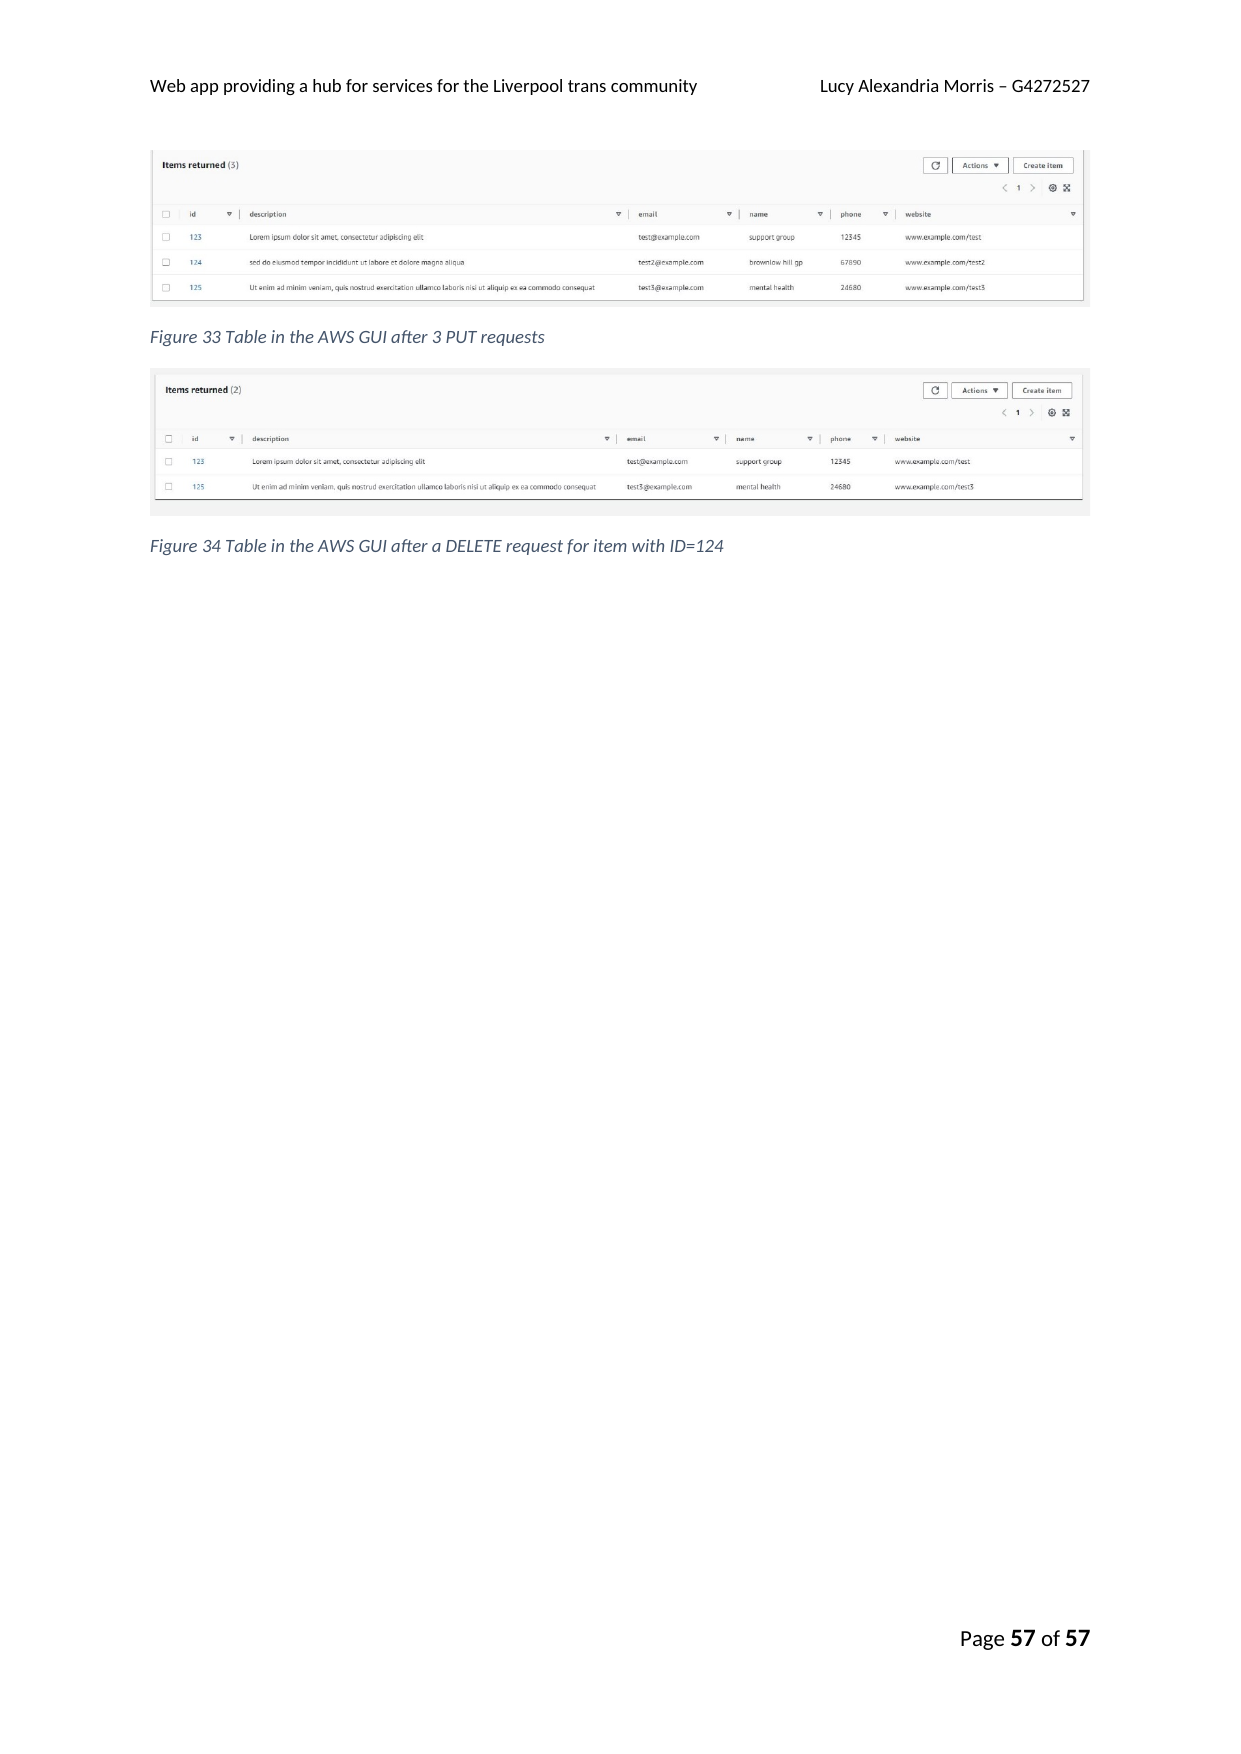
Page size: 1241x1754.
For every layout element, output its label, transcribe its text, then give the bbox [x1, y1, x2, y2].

picture [150, 150, 1091, 307]
picture [150, 368, 1091, 516]
